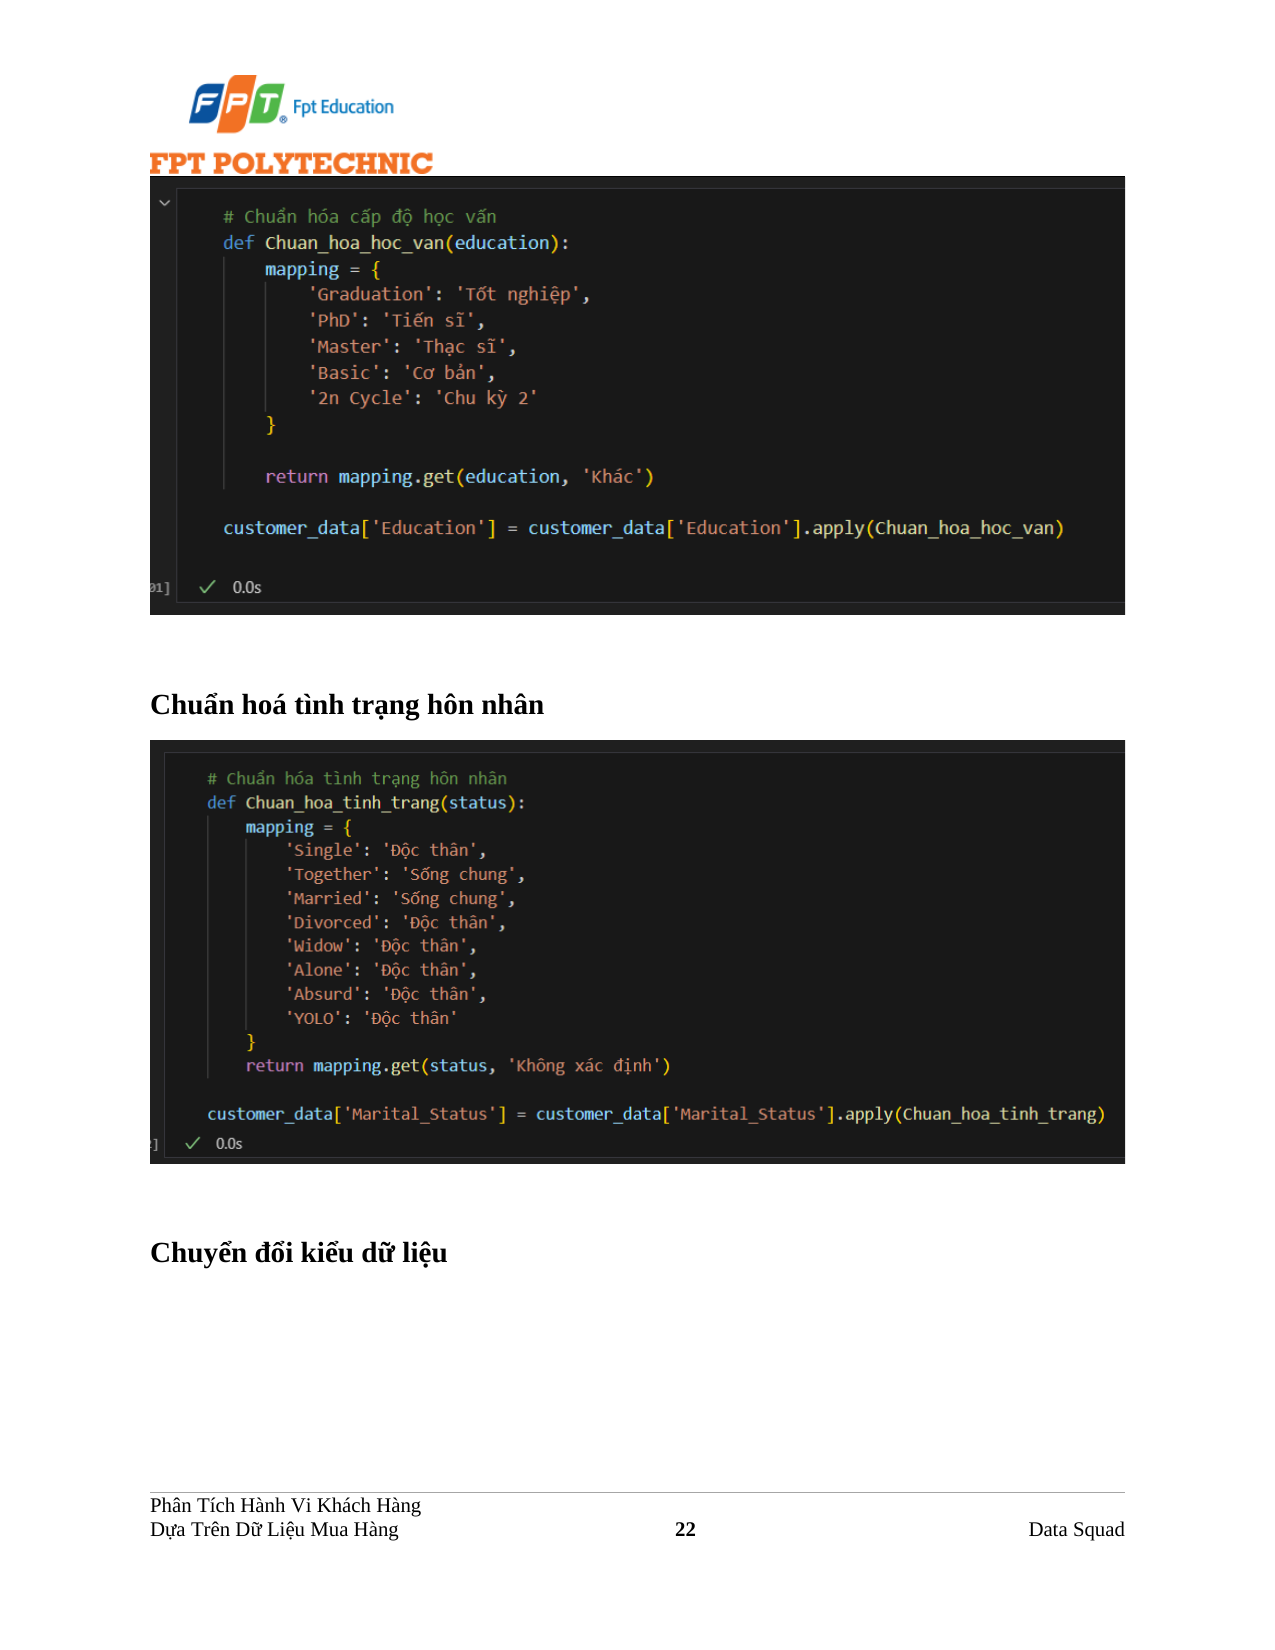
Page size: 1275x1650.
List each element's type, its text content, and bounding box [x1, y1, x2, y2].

picture [150, 177, 1125, 615]
text Chuyển đổi kiểu dữ liệu [150, 1235, 1125, 1269]
picture [150, 740, 1125, 1164]
picture [150, 75, 436, 174]
text Chuẩn hoá tình trạng hôn nhân [150, 687, 1125, 721]
